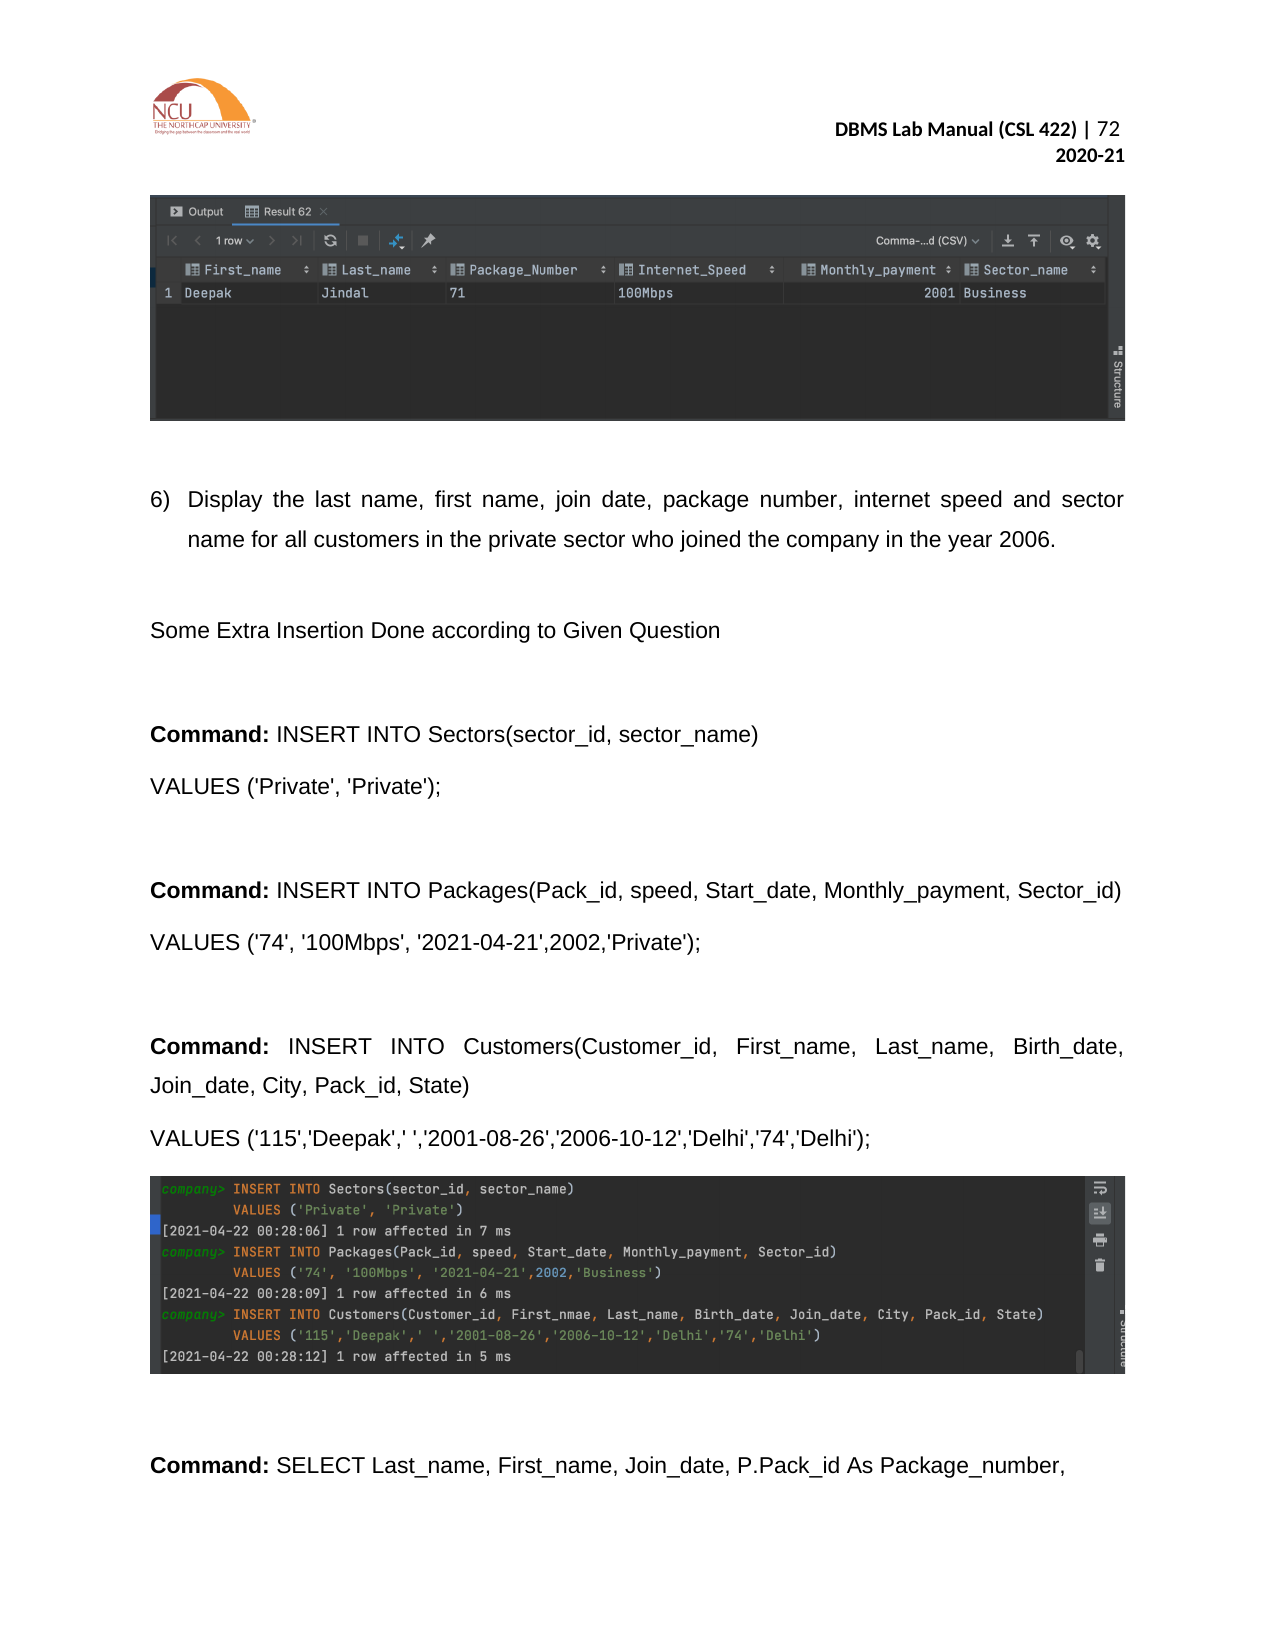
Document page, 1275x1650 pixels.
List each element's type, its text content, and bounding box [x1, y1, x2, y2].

text VALUES ('Private', 'Private'); [150, 773, 1124, 799]
text Command: INSERT INTO Sectors(sector_id, sector_name) [150, 721, 1124, 747]
text Command: SELECT Last_name, First_name, Join_date, P.Pack_id As Package_number, [150, 1452, 1124, 1479]
text Some Extra Insertion Done according to Given Question [150, 617, 1124, 643]
picture [150, 1176, 1125, 1374]
text VALUES ('74', '100Mbps', '2021-04-21',2002,'Private'); [150, 929, 1124, 955]
text VALUES ('115','Deepak',' ','2001-08-26','2006-10-12','Delhi','74','Delhi'); [150, 1124, 1124, 1151]
list Display the last name, first name, join date, package number, internet speed and sector name for all customers in the private sector who joined the company in the year 2006. [150, 486, 1124, 552]
picture [150, 195, 1125, 421]
picture [150, 75, 257, 136]
text Command: INSERT INTO Customers(Customer_id, First_name, Last_name, Birth_date, Join_date, City, Pack_id, State) [150, 1033, 1124, 1099]
text Command: INSERT INTO Packages(Pack_id, speed, Start_date, Monthly_payment, Sector_id) [150, 877, 1124, 903]
